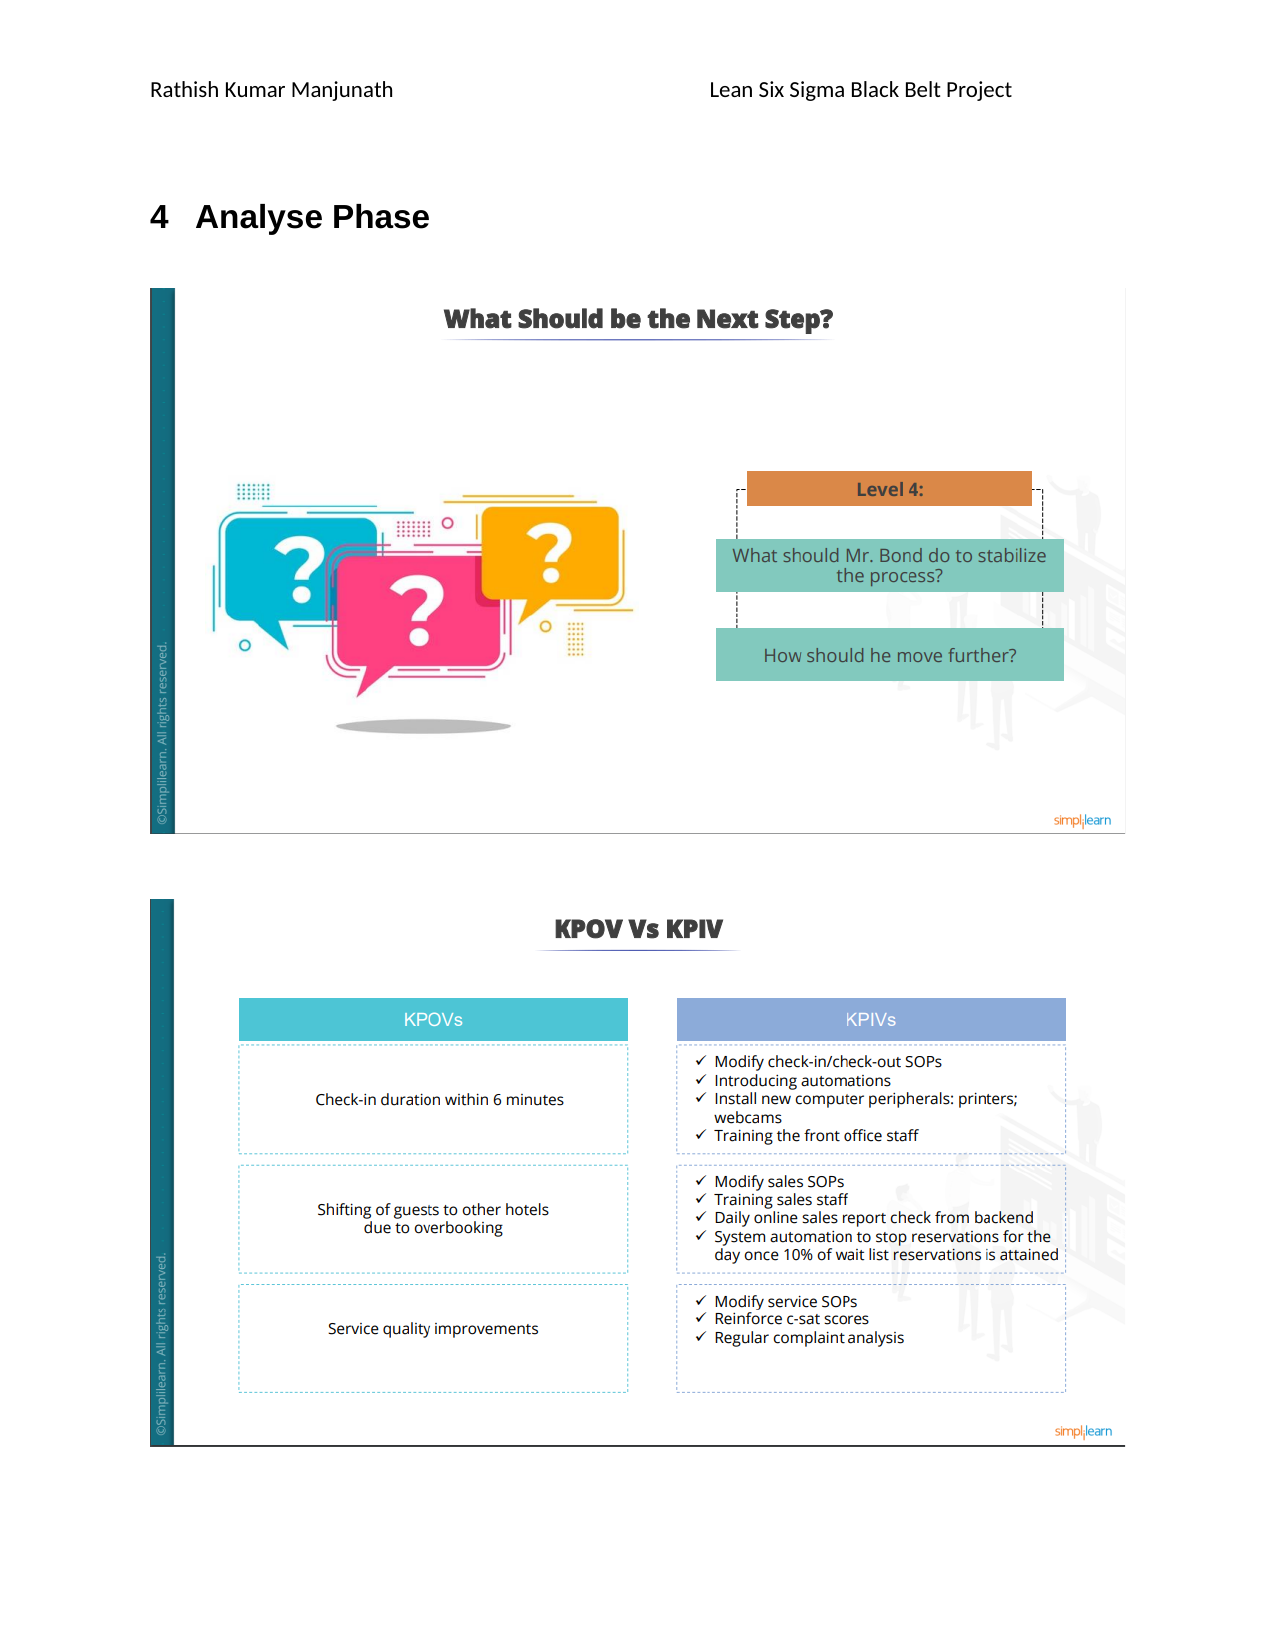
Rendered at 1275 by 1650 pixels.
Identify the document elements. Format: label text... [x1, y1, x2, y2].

subtitle Analyse Phase [150, 197, 1125, 235]
picture [150, 899, 1125, 1447]
picture [150, 288, 1125, 834]
